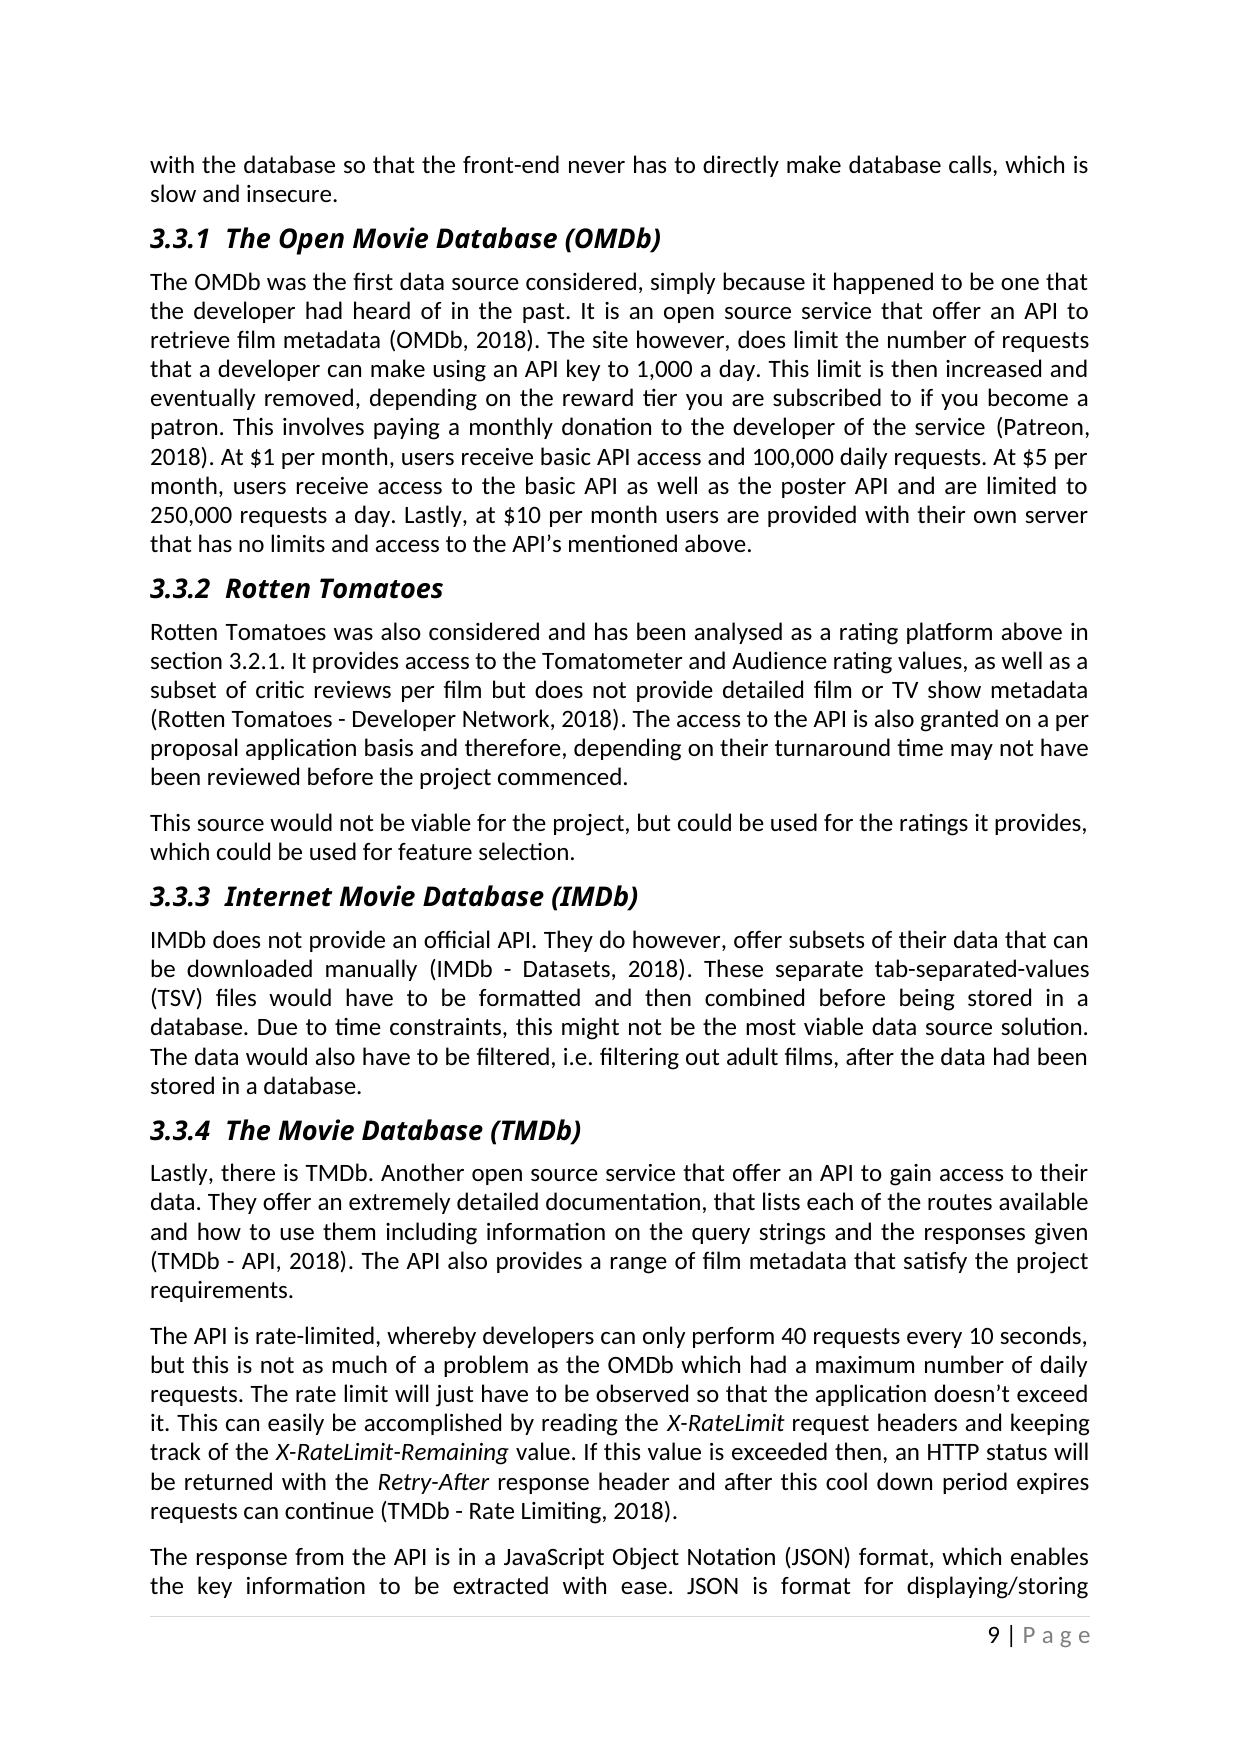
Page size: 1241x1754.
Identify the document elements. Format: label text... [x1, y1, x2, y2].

text The API is rate-limited, whereby developers can only perform 40 requests every 10 seconds, but this is not as much of a problem as the OMDb which had a maximum number of daily requests. The rate limit will just have to be observed so that the application doesn’t exceed it. This can easily be accomplished by reading the X-RateLimit request headers and keeping track of the X-RateLimit-Remaining value. If this value is exceeded then, an HTTP status will be returned with the Retry-After response header and after this cool down period expires requests can continue . [150, 1321, 1090, 1525]
text Lastly, there is TMDb. Another open source service that offer an API to gain access to their data. They offer an extremely detailed documentation, that lists each of the routes available and how to use them including information on the query strings and the responses given . The API also provides a range of film metadata that satisfy the project requirements. [150, 1158, 1090, 1304]
subtitle Internet Movie Database (IMDb) [150, 883, 1090, 912]
subtitle The Movie Database (TMDb) [150, 1117, 1090, 1146]
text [150, 1542, 1090, 1600]
text Rotten Tomatoes was also considered and has been analysed as a rating platform above in section 3.2.1. It provides access to the Tomatometer and Audience rating values, as well as a subset of critic reviews per film but does not provide detailed film or TV show metadata . The access to the API is also granted on a per proposal application basis and therefore, depending on their turnaround time may not have been reviewed before the project commenced. [150, 617, 1090, 792]
subtitle Rotten Tomatoes [150, 575, 1090, 604]
subtitle The Open Movie Database (OMDb) [150, 225, 1090, 254]
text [150, 150, 1090, 208]
text The OMDb was the first data source considered, simply because it happened to be one that the developer had heard of in the past. It is an open source service that offer an API to retrieve film metadata . The site however, does limit the number of requests that a developer can make using an API key to 1,000 a day. This limit is then increased and eventually removed, depending on the reward tier you are subscribed to if you become a patron. This involves paying a monthly donation to the developer of the service . At $1 per month, users receive basic API access and 100,000 daily requests. At $5 per month, users receive access to the basic API as well as the poster API and are limited to 250,000 requests a day. Lastly, at $10 per month users are provided with their own server that has no limits and access to the API’s mentioned above. [150, 267, 1090, 558]
text This source would not be viable for the project, but could be used for the ratings it provides, which could be used for feature selection. [150, 808, 1090, 867]
text IMDb does not provide an official API. They do however, offer subsets of their data that can be downloaded manually . These separate tab-separated-values (TSV) files would have to be formatted and then combined before being stored in a database. Due to time constraints, this might not be the most viable data source solution. The data would also have to be filtered, i.e. filtering out adult films, after the data had been stored in a database. [150, 925, 1090, 1100]
